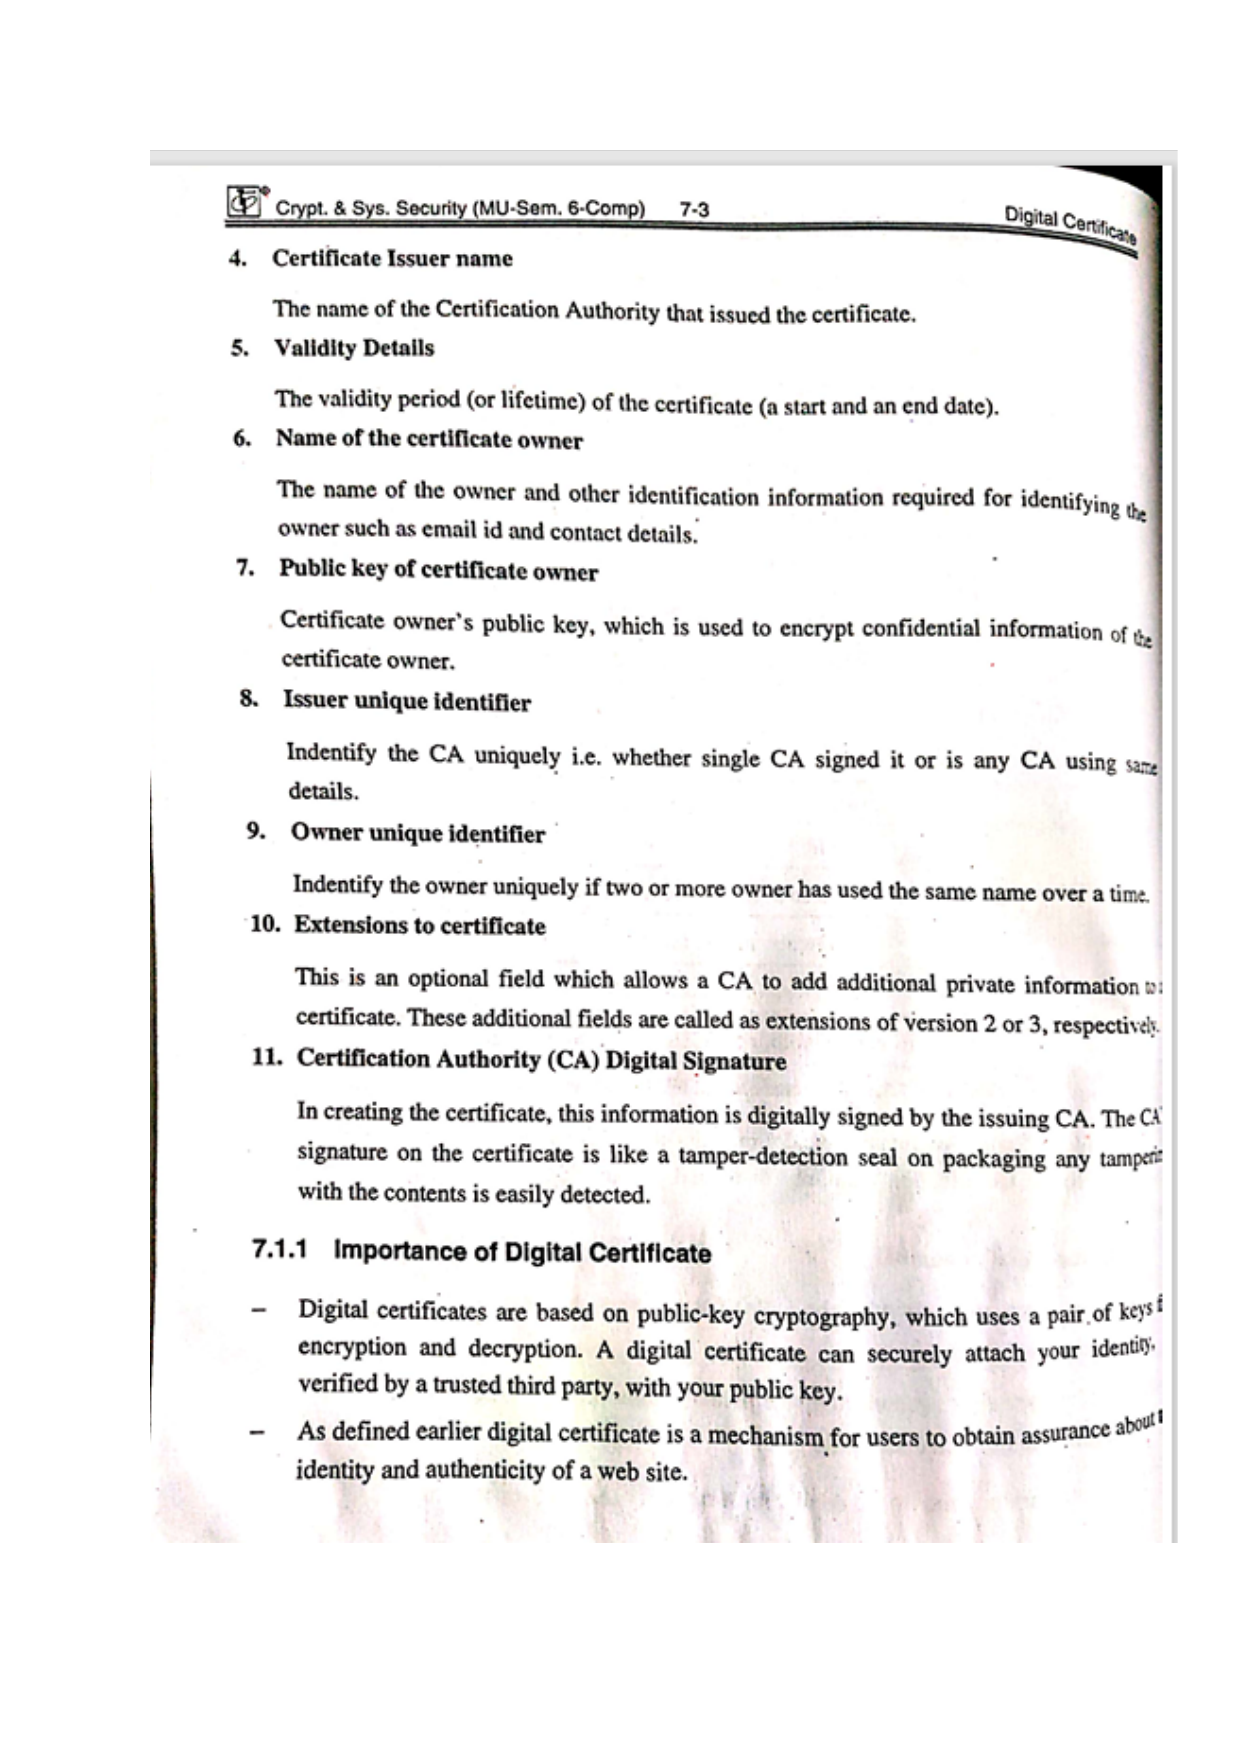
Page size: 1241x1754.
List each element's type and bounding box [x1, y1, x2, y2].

picture [150, 150, 1178, 1543]
